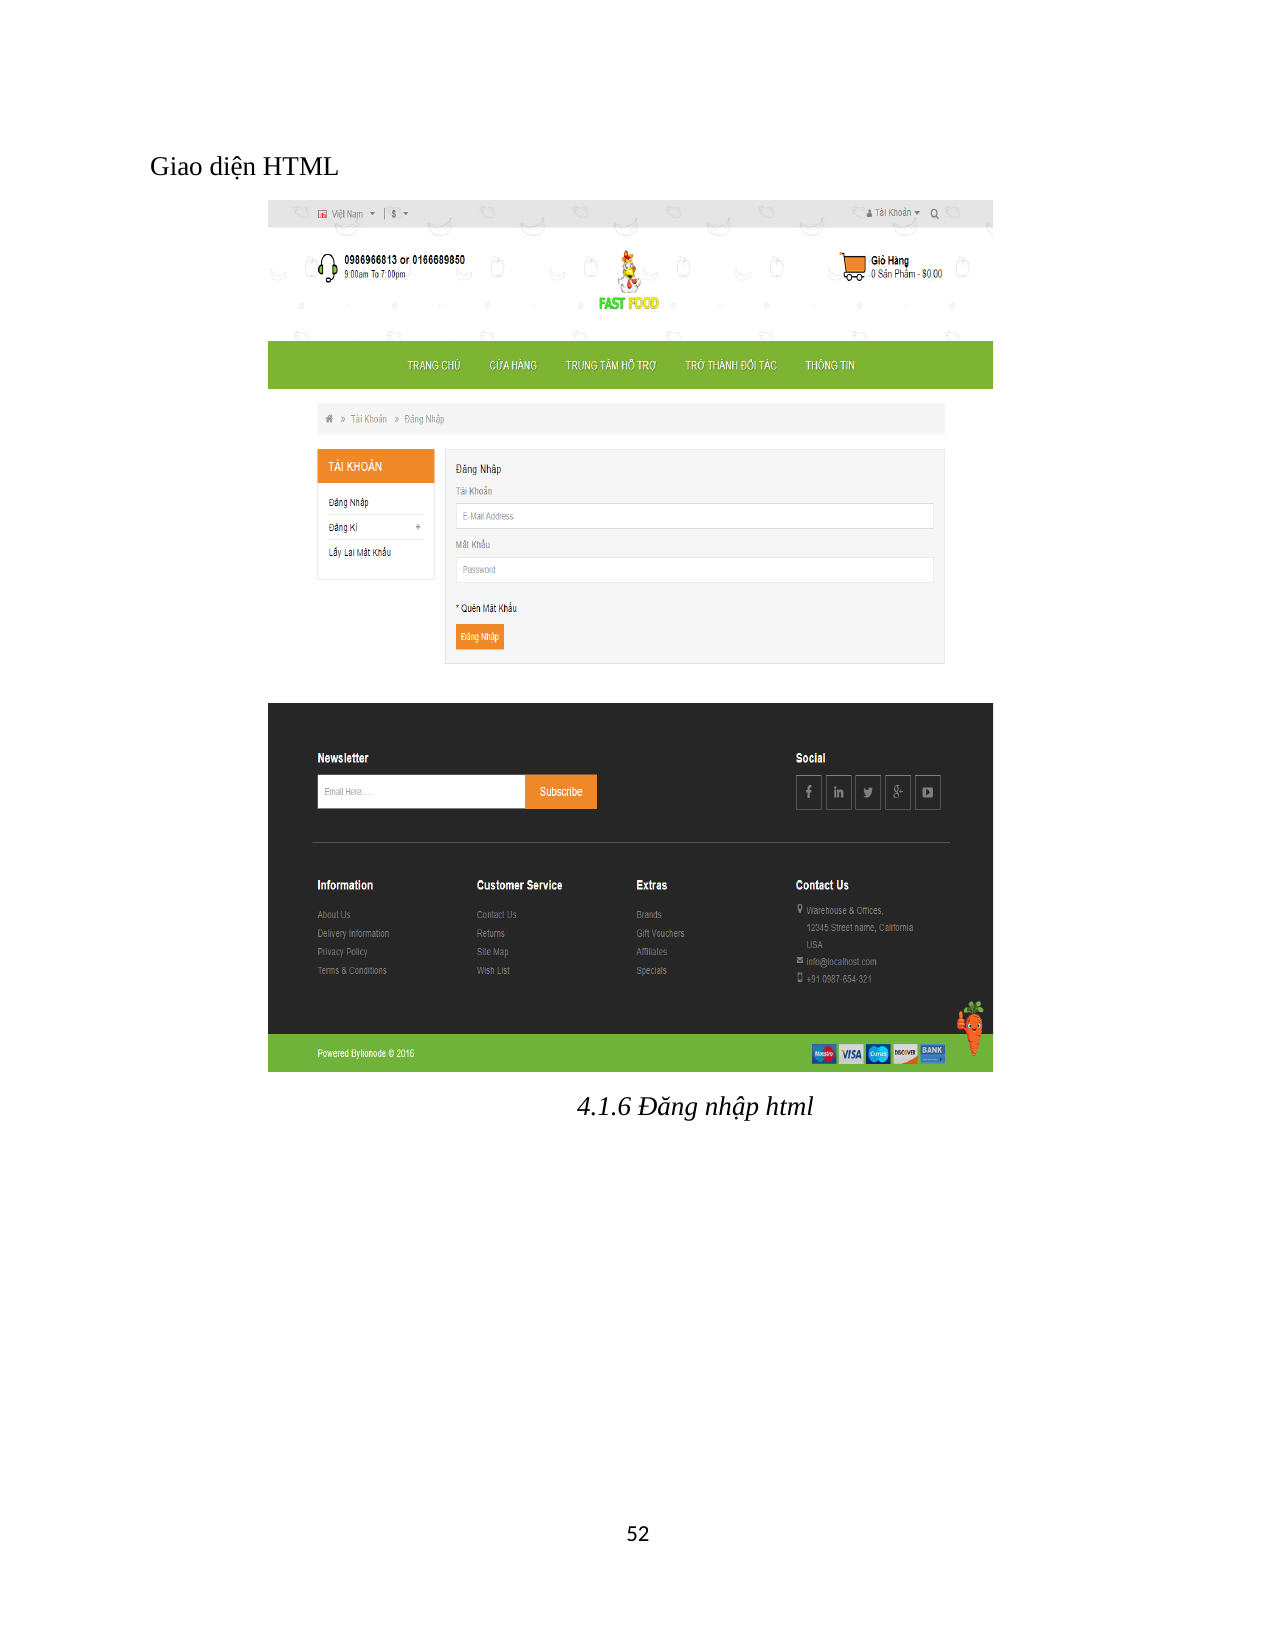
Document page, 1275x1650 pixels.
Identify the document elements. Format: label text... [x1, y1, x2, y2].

text Giao diện HTML [150, 150, 1125, 181]
text 4.1.6 Đăng nhập html [150, 1091, 1125, 1122]
picture [268, 200, 994, 1072]
